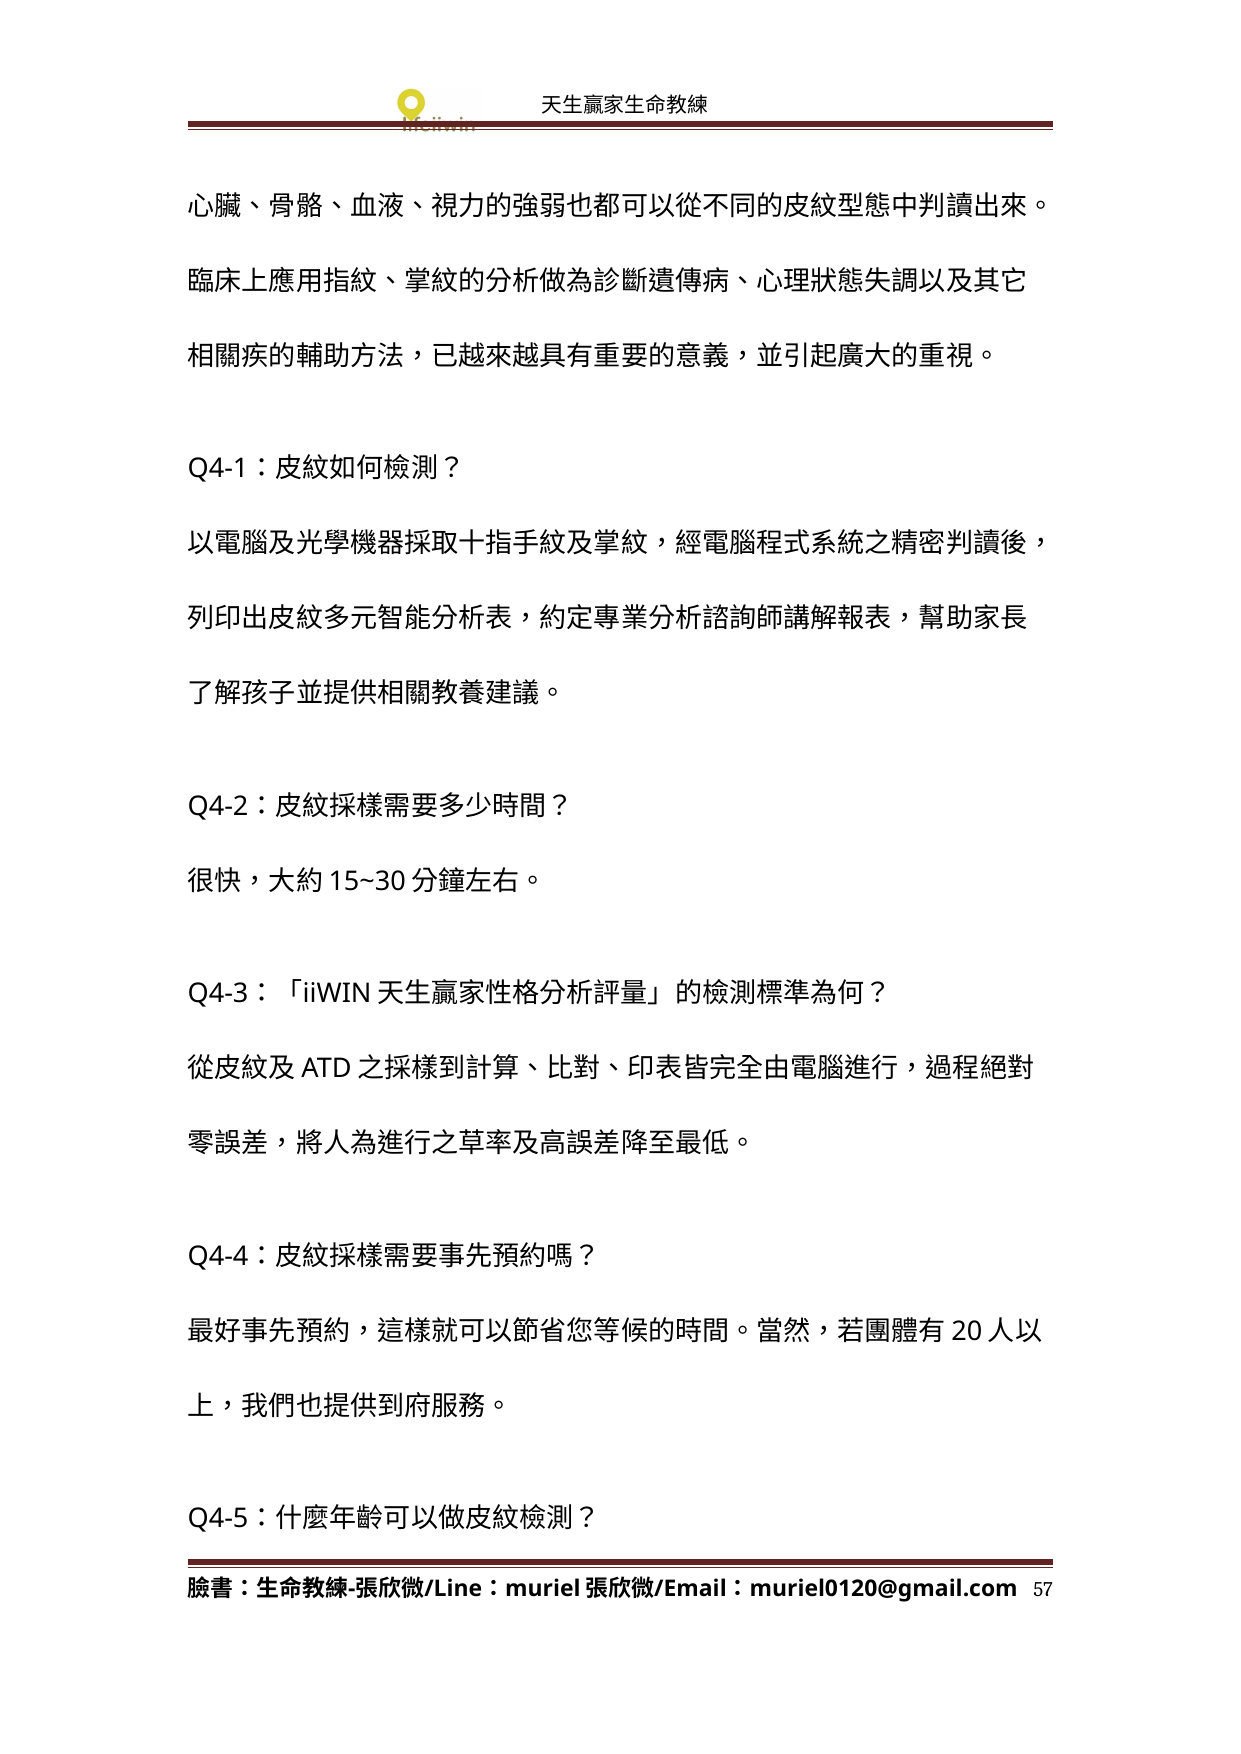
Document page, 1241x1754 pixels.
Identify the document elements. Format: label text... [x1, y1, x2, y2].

picture [393, 130, 482, 137]
text Q4-1：皮紋如何檢測？ [187, 428, 1053, 503]
text 從皮紋及ATD之採樣到計算、比對、印表皆完全由電腦進行，過程絕對零誤差，將人為進行之草率及高誤差降至最低。 [187, 1028, 1053, 1178]
text 最好事先預約，這樣就可以節省您等候的時間。當然，若團體有20人以上，我們也提供到府服務。 [187, 1291, 1053, 1441]
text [187, 166, 1053, 391]
text Q4-4：皮紋採樣需要事先預約嗎？ [187, 1216, 1053, 1291]
text 很快，大約15~30分鐘左右。 [187, 841, 1053, 916]
text Q4-5：什麼年齡可以做皮紋檢測？ [187, 1478, 1053, 1553]
picture [393, 88, 482, 121]
text 以電腦及光學機器採取十指手紋及掌紋，經電腦程式系統之精密判讀後，列印出皮紋多元智能分析表，約定專業分析諮詢師講解報表，幫助家長了解孩子並提供相關教養建議。 [187, 503, 1053, 728]
text Q4-2：皮紋採樣需要多少時間？ [187, 766, 1053, 841]
text Q4-3：「iiWIN天生贏家性格分析評量」的檢測標準為何？ [187, 953, 1053, 1028]
